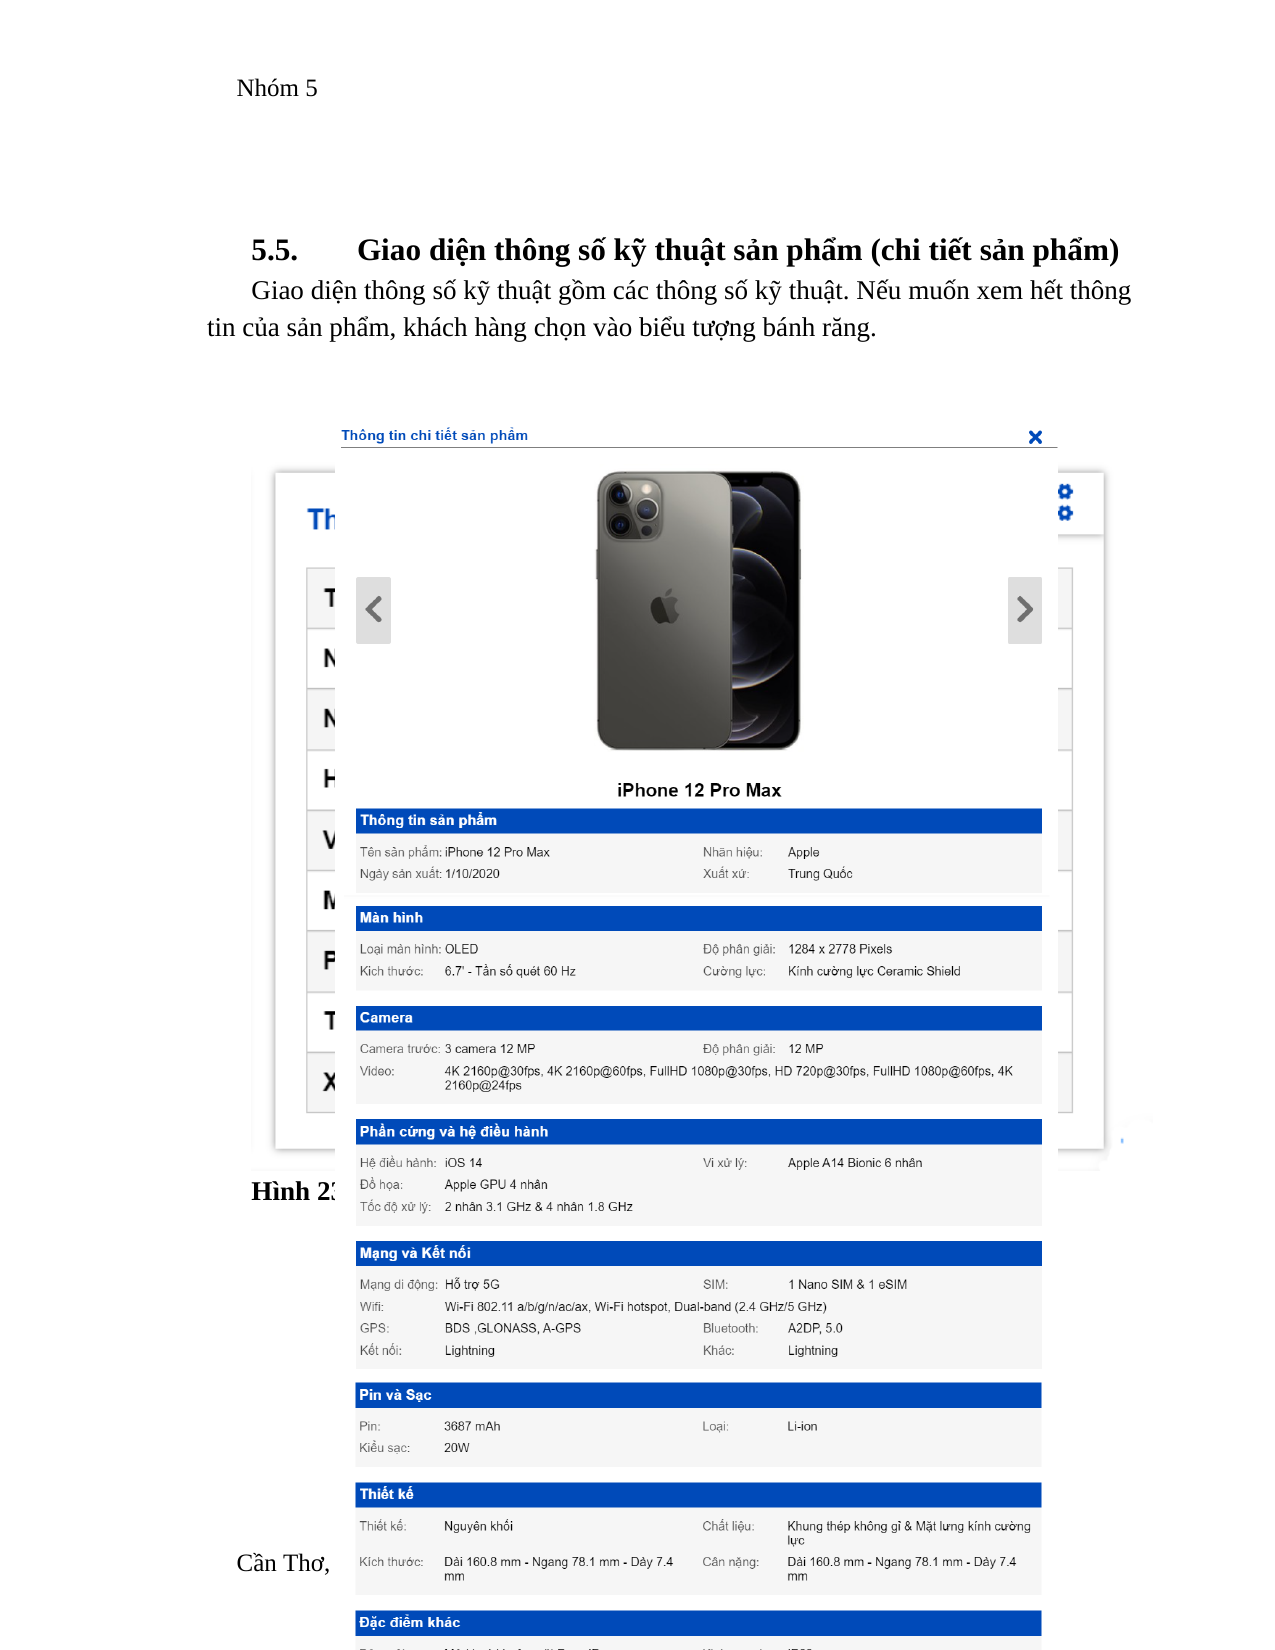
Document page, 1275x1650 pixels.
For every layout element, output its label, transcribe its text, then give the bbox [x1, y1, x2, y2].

picture [251, 419, 1153, 1650]
subtitle Giao diện thông số kỹ thuật sản phẩm (chi tiết sản phẩm) [251, 231, 1157, 267]
text Giao diện thông số kỹ thuật gồm các thông số kỹ thuật. Nếu muốn xem hết thông tin của sản phẩm, khách hàng chọn vào biểu tượng bánh răng. [207, 274, 1157, 343]
